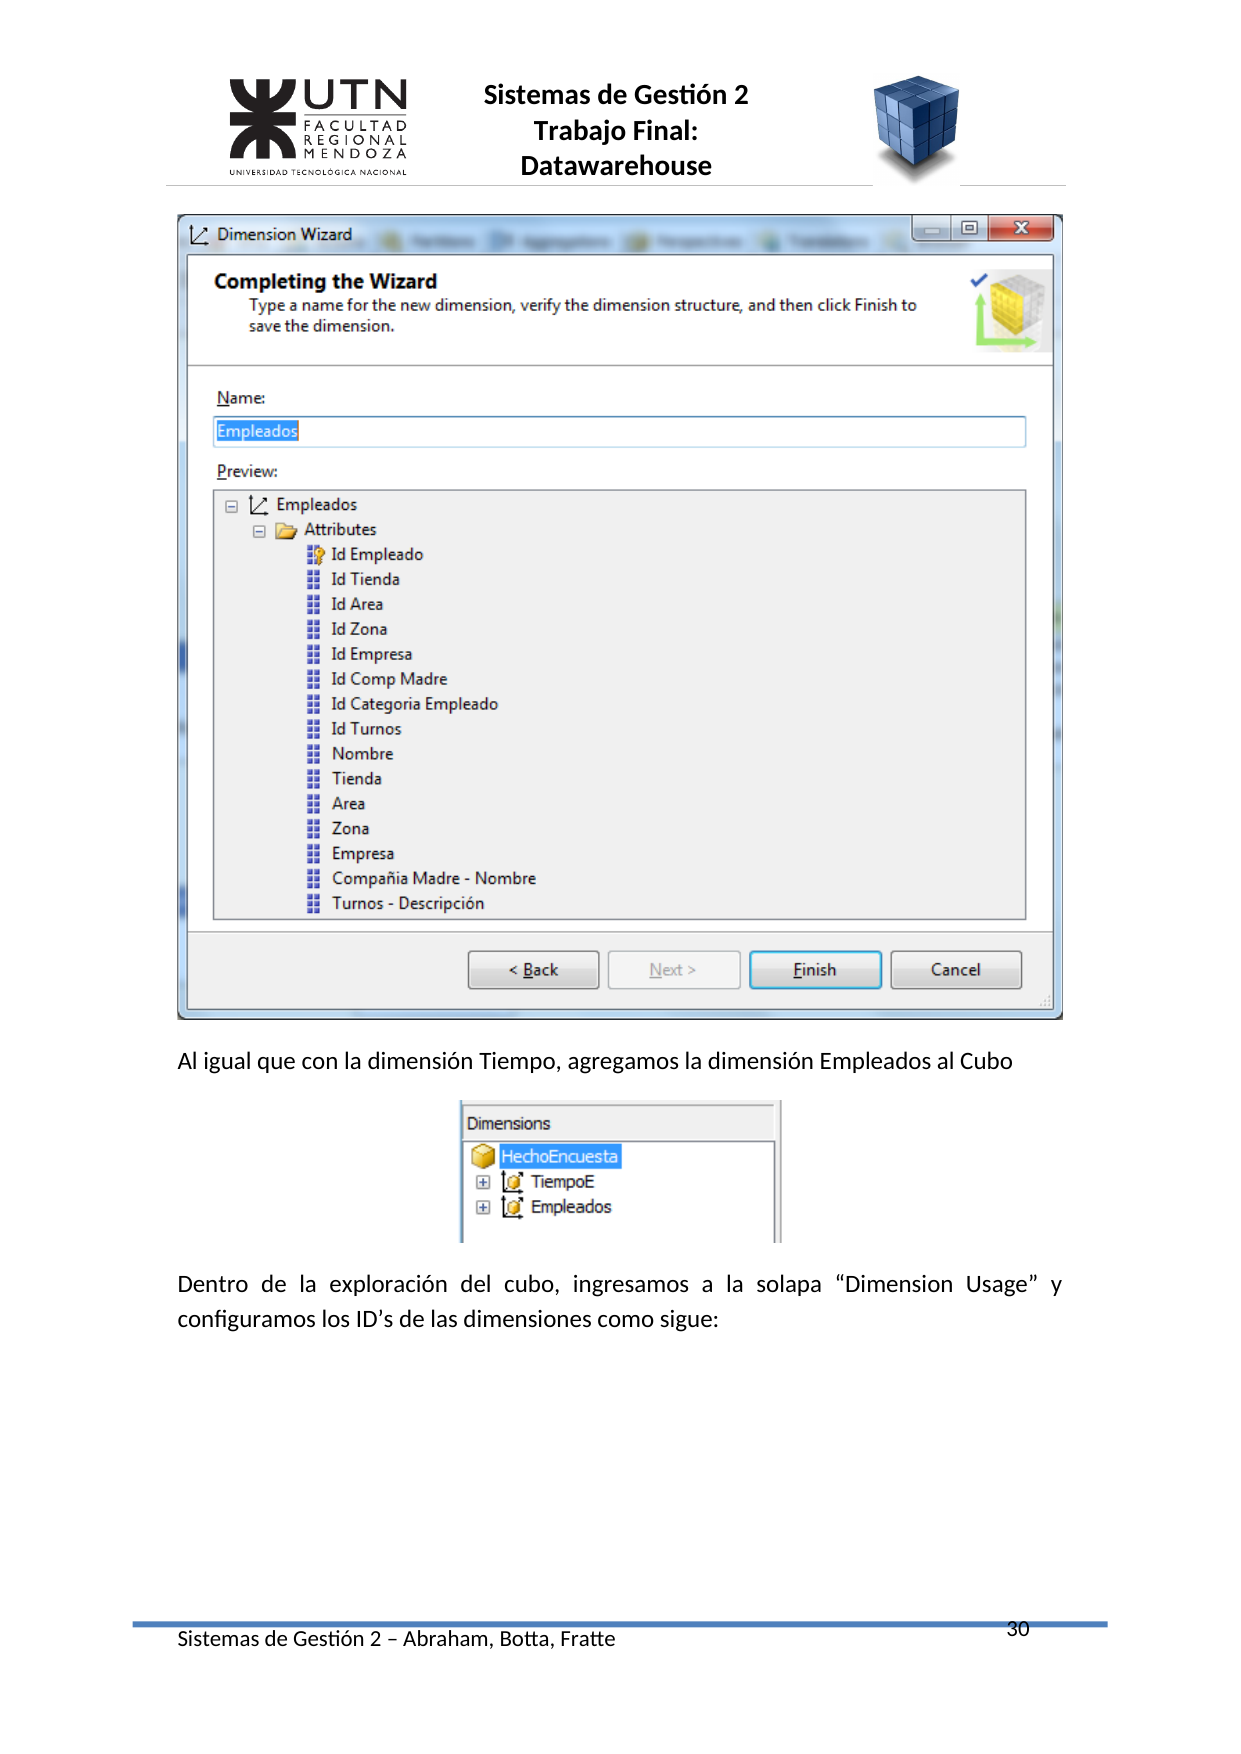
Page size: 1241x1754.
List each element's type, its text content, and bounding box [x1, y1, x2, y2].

text Al igual que con la dimensión Tiempo, agregamos la dimensión Empleados al Cubo [177, 1045, 1063, 1075]
picture [872, 73, 960, 186]
picture [223, 77, 409, 182]
picture [177, 214, 1063, 1020]
picture [456, 1100, 785, 1243]
text Dentro de la exploración del cubo, ingresamos a la solapa “Dimension Usage” y configuramos los ID’s de las dimensiones como sigue: [177, 1268, 1063, 1333]
